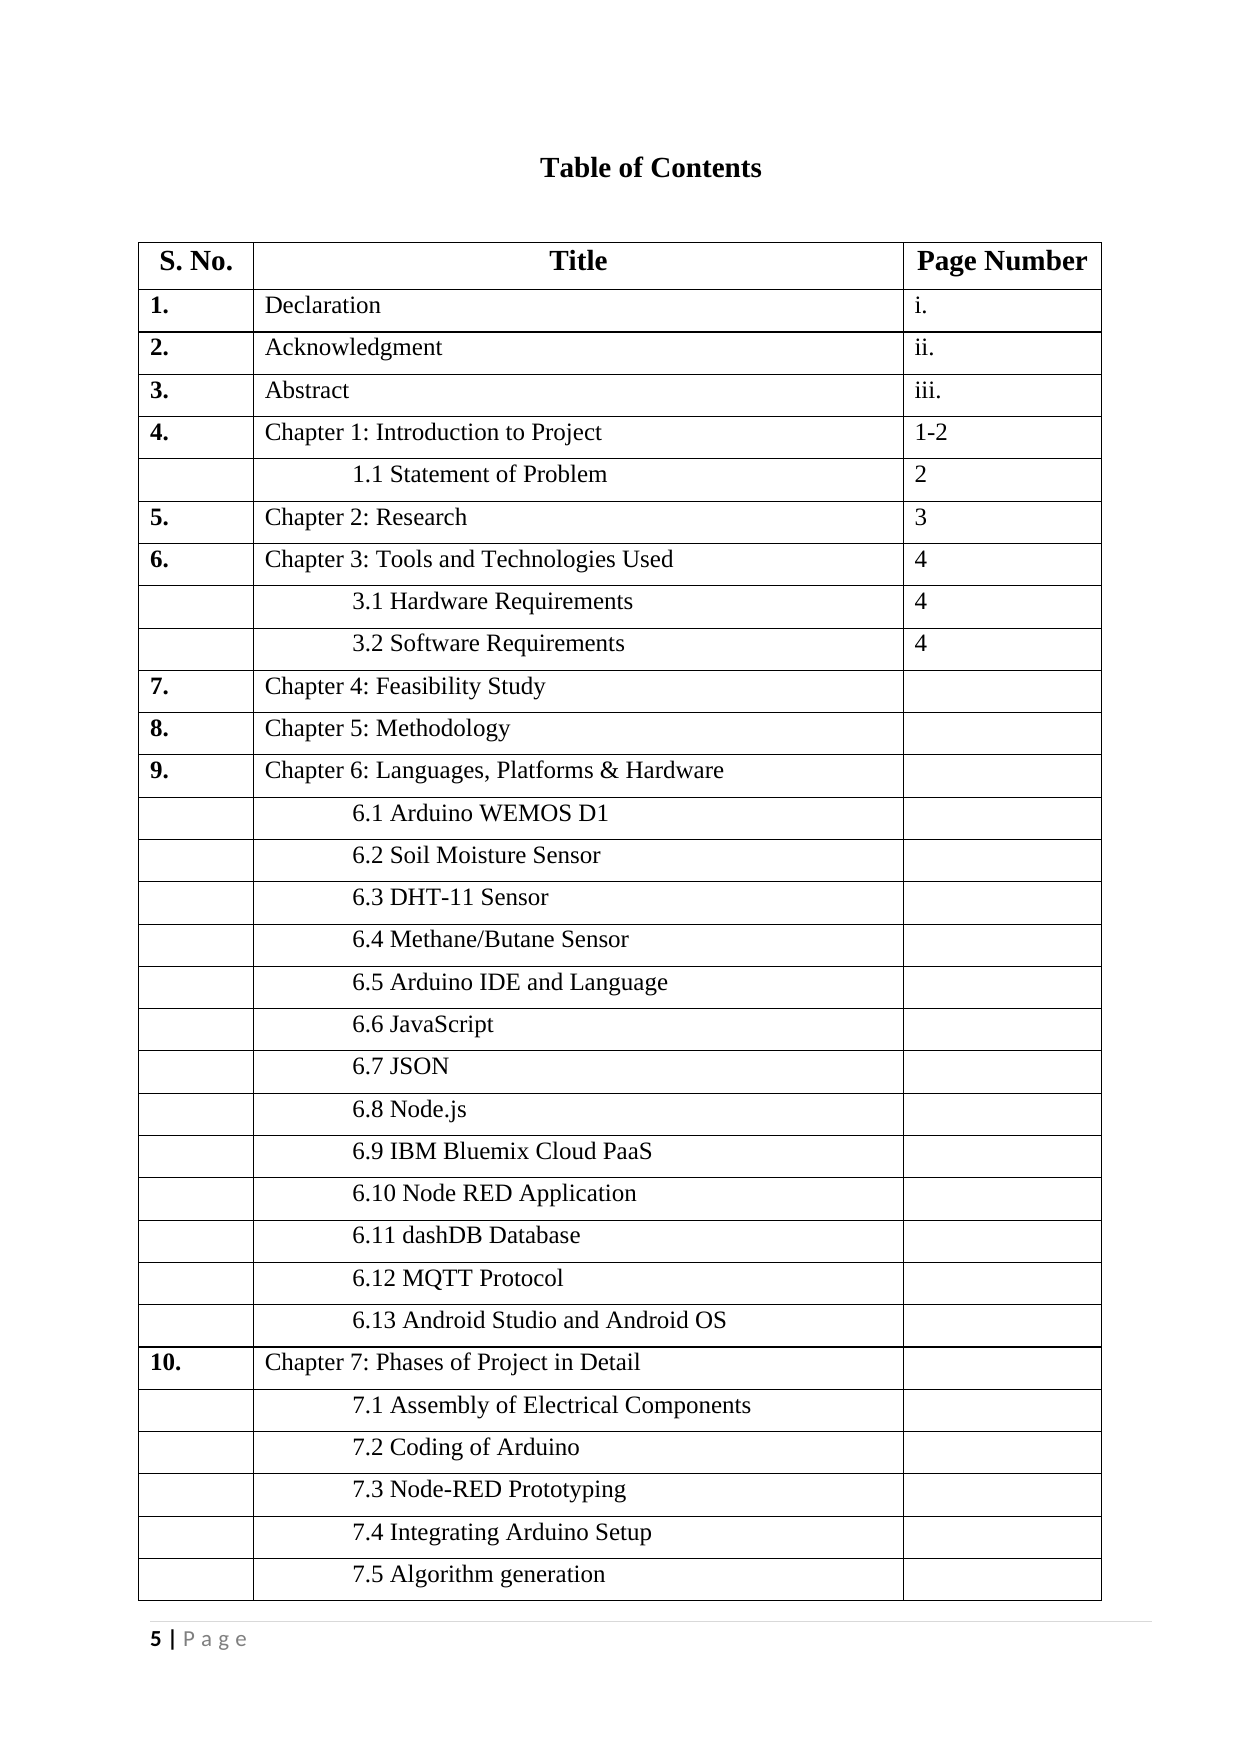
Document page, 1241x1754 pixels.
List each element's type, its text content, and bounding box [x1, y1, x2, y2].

table_cell [139, 459, 253, 501]
table_cell ii. [904, 333, 1101, 374]
table_cell Chapter 5: Methodology [254, 713, 903, 754]
table_cell [904, 1348, 1101, 1389]
table_cell [904, 882, 1101, 923]
table_cell 7.1 Assembly of Electrical Components [254, 1390, 903, 1431]
table_header S. No. [139, 243, 253, 289]
table_cell 6.3 DHT-11 Sensor [254, 882, 903, 923]
table_cell [904, 1432, 1101, 1473]
table_cell Chapter 1: Introduction to Project [254, 417, 903, 458]
table_cell [904, 1559, 1101, 1600]
table_cell [139, 1094, 253, 1135]
table_cell 6.6 JavaScript [254, 1009, 903, 1050]
table_cell 8. [139, 713, 253, 754]
table_cell 6.13 Android Studio and Android OS [254, 1305, 903, 1346]
table_cell [904, 1390, 1101, 1431]
table_cell 10. [139, 1348, 253, 1389]
table_cell 5. [139, 502, 253, 543]
table_cell 6. [139, 544, 253, 585]
table_cell 2 [904, 459, 1101, 501]
table_cell Declaration [254, 290, 903, 331]
table_cell 6.2 Soil Moisture Sensor [254, 840, 903, 881]
table_cell [139, 1474, 253, 1516]
table_cell i. [904, 290, 1101, 331]
table_cell 3. [139, 375, 253, 416]
table_cell Chapter 3: Tools and Technologies Used [254, 544, 903, 585]
table_cell [904, 967, 1101, 1008]
table_cell 4 [904, 629, 1101, 670]
table_cell 6.7 JSON [254, 1051, 903, 1093]
table_cell [139, 1136, 253, 1177]
table_cell 3.2 Software Requirements [254, 629, 903, 670]
table_cell [904, 1305, 1101, 1346]
table_cell [904, 1094, 1101, 1135]
table_header Page Number [904, 243, 1101, 289]
table_cell 6.1 Arduino WEMOS D1 [254, 798, 903, 839]
table_cell [139, 629, 253, 670]
table_cell [139, 586, 253, 627]
table_cell 6.10 Node RED Application [254, 1178, 903, 1219]
table_cell [139, 840, 253, 881]
table_cell [139, 1559, 253, 1600]
table_header Title [254, 243, 903, 289]
table_cell [904, 1221, 1101, 1262]
table_cell Chapter 6: Languages, Platforms & Hardware [254, 755, 903, 797]
table_cell Chapter 7: Phases of Project in Detail [254, 1348, 903, 1389]
table_cell [904, 1178, 1101, 1219]
table_cell iii. [904, 375, 1101, 416]
table_cell 2. [139, 333, 253, 374]
table_cell Acknowledgment [254, 333, 903, 374]
table_cell [904, 1009, 1101, 1050]
table_cell 4 [904, 544, 1101, 585]
table_cell [904, 840, 1101, 881]
table_cell 1.1 Statement of Problem [254, 459, 903, 501]
table_cell 7.3 Node-RED Prototyping [254, 1474, 903, 1516]
table_cell [904, 798, 1101, 839]
table_cell 6.9 IBM Bluemix Cloud PaaS [254, 1136, 903, 1177]
table_cell 1-2 [904, 417, 1101, 458]
table_cell 4. [139, 417, 253, 458]
table_cell 3 [904, 502, 1101, 543]
table_cell [139, 967, 253, 1008]
table_cell [139, 1178, 253, 1219]
table_cell [139, 1263, 253, 1304]
table_cell [904, 1474, 1101, 1516]
table_cell 6.11 dashDB Database [254, 1221, 903, 1262]
table_cell [904, 1517, 1101, 1558]
title Table of Contents [150, 150, 1152, 183]
table_cell Abstract [254, 375, 903, 416]
table_cell 7.4 Integrating Arduino Setup [254, 1517, 903, 1558]
table_cell 3.1 Hardware Requirements [254, 586, 903, 627]
table_cell 7. [139, 671, 253, 712]
table_cell [904, 713, 1101, 754]
table_cell 6.8 Node.js [254, 1094, 903, 1135]
table_cell 4 [904, 586, 1101, 627]
table_cell [139, 1432, 253, 1473]
table_cell [139, 1051, 253, 1093]
table_cell Chapter 4: Feasibility Study [254, 671, 903, 712]
table_cell 9. [139, 755, 253, 797]
table_cell [139, 1517, 253, 1558]
table_cell [139, 882, 253, 923]
table_cell Chapter 2: Research [254, 502, 903, 543]
table_cell [139, 925, 253, 966]
table_cell [904, 755, 1101, 797]
table_cell [904, 1263, 1101, 1304]
table_cell 1. [139, 290, 253, 331]
table_cell 7.5 Algorithm generation [254, 1559, 903, 1600]
table_cell 7.2 Coding of Arduino [254, 1432, 903, 1473]
table_cell [139, 1390, 253, 1431]
table_cell 6.12 MQTT Protocol [254, 1263, 903, 1304]
table_cell 6.5 Arduino IDE and Language [254, 967, 903, 1008]
table_cell [139, 798, 253, 839]
table_cell [904, 671, 1101, 712]
table_cell 6.4 Methane/Butane Sensor [254, 925, 903, 966]
table_cell [904, 1136, 1101, 1177]
table_cell [904, 1051, 1101, 1093]
table_cell [139, 1305, 253, 1346]
table_cell [139, 1221, 253, 1262]
table_cell [904, 925, 1101, 966]
table_cell [139, 1009, 253, 1050]
